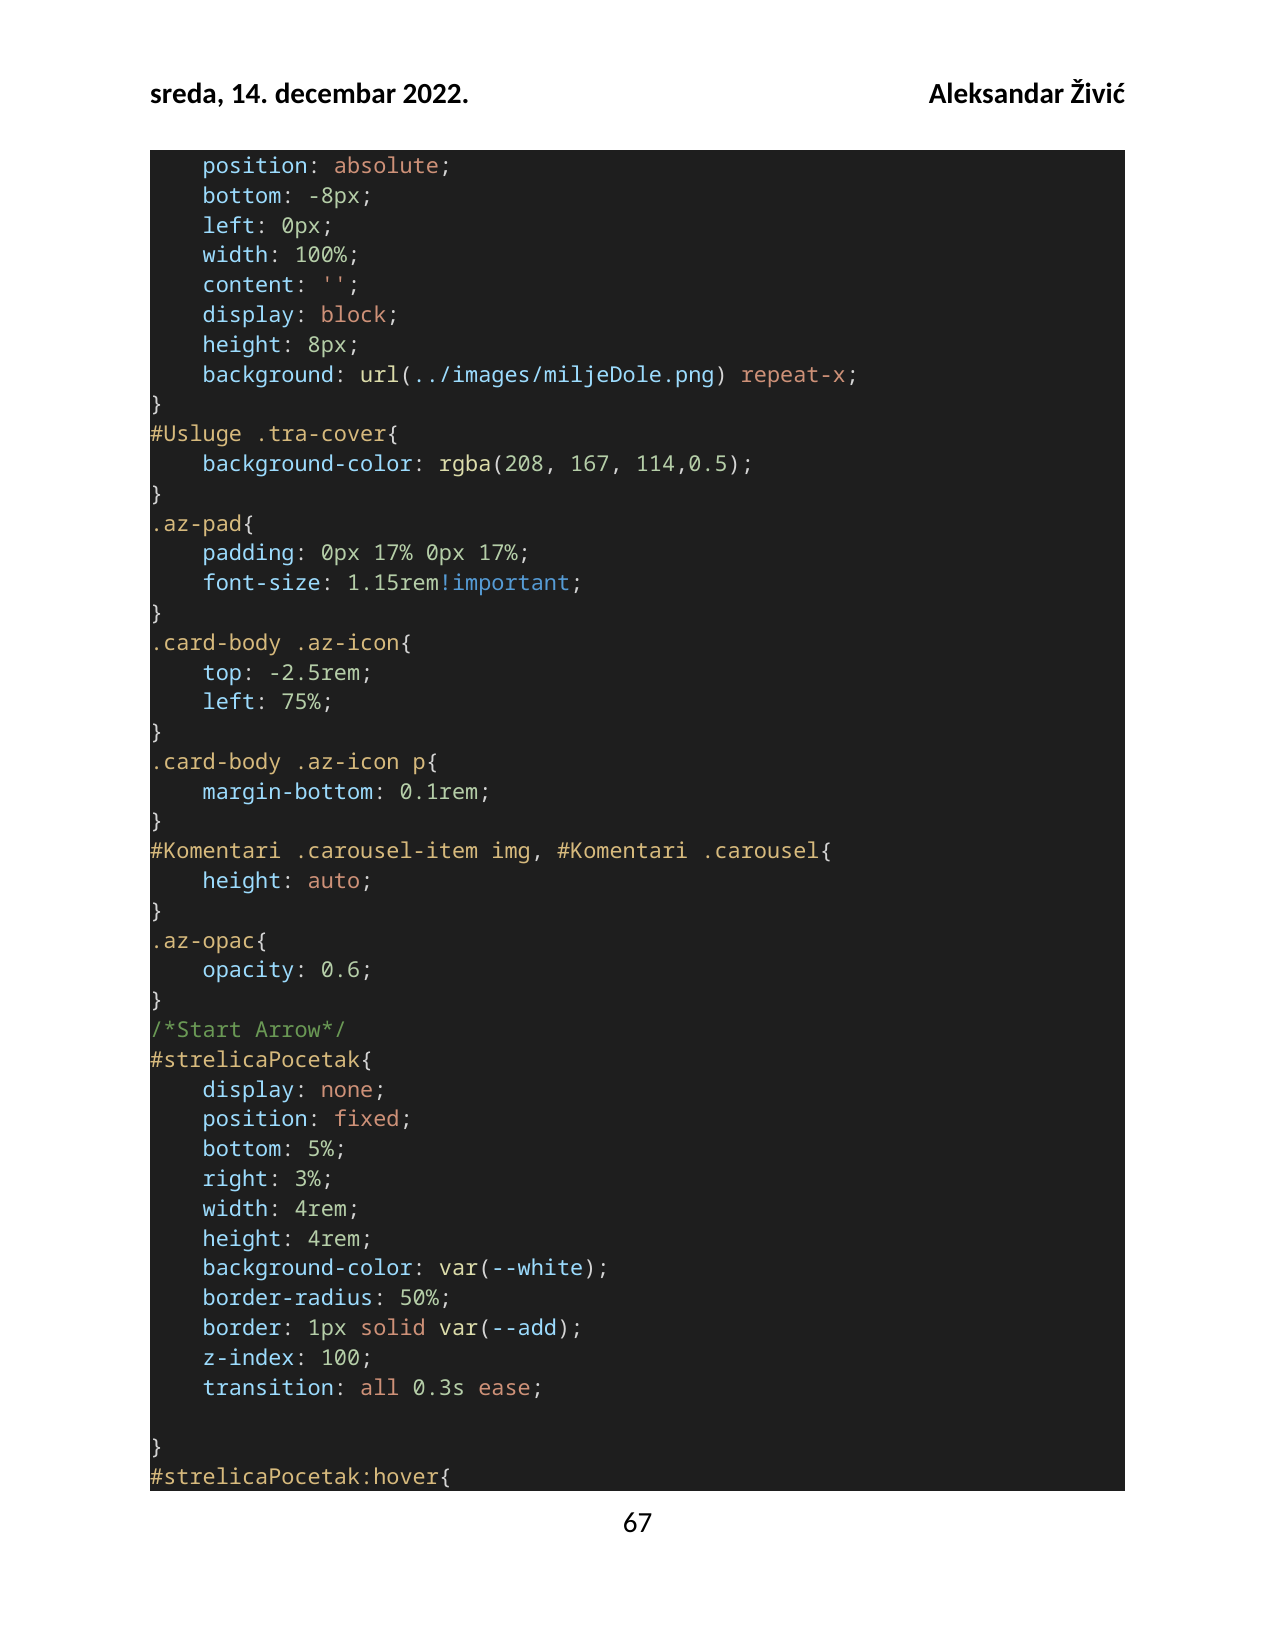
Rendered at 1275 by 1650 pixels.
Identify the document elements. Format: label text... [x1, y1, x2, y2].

text height: auto; [150, 865, 1125, 895]
text opacity: 0.6; [150, 954, 1125, 984]
text } [150, 1431, 1125, 1461]
text background-color: var(--white); [150, 1252, 1125, 1282]
text } [150, 984, 1125, 1014]
text .az-pad{ [150, 507, 1125, 537]
text left: 0px; [150, 209, 1125, 239]
text right: 3%; [150, 1163, 1125, 1193]
text width: 4rem; [150, 1193, 1125, 1222]
text #strelicaPocetak{ [150, 1044, 1125, 1073]
text height: 8px; [150, 329, 1125, 358]
text .card-body .az-icon{ [150, 627, 1125, 656]
text z-index: 100; [150, 1342, 1125, 1371]
text margin-bottom: 0.1rem; [150, 776, 1125, 805]
text /*Start Arrow*/ [150, 1014, 1125, 1044]
text left: 75%; [150, 686, 1125, 716]
text border-radius: 50%; [150, 1282, 1125, 1312]
text position: fixed; [150, 1103, 1125, 1133]
text height: 4rem; [150, 1222, 1125, 1252]
text background: url(../images/miljeDole.png) repeat-x; [150, 358, 1125, 388]
text } [150, 597, 1125, 627]
text } [150, 805, 1125, 835]
text display: none; [150, 1073, 1125, 1103]
text } [150, 716, 1125, 746]
text #Komentari .carousel-item img, #Komentari .carousel{ [150, 835, 1125, 865]
text display: block; [150, 299, 1125, 329]
text font-size: 1.15rem!important; [150, 567, 1125, 597]
text bottom: 5%; [150, 1133, 1125, 1163]
text #strelicaPocetak:hover{ [150, 1461, 1125, 1491]
text } [150, 478, 1125, 507]
text #Usluge .tra-cover{ [150, 418, 1125, 448]
text transition: all 0.3s ease; [150, 1371, 1125, 1401]
text content: ''; [150, 269, 1125, 299]
text .az-opac{ [150, 924, 1125, 954]
text border: 1px solid var(--add); [150, 1312, 1125, 1342]
text .card-body .az-icon p{ [150, 746, 1125, 776]
text position: absolute; [150, 150, 1125, 180]
text top: -2.5rem; [150, 656, 1125, 686]
text } [150, 895, 1125, 924]
text } [150, 388, 1125, 418]
text bottom: -8px; [150, 180, 1125, 209]
text width: 100%; [150, 239, 1125, 269]
text padding: 0px 17% 0px 17%; [150, 537, 1125, 567]
text background-color: rgba(208, 167, 114,0.5); [150, 448, 1125, 478]
